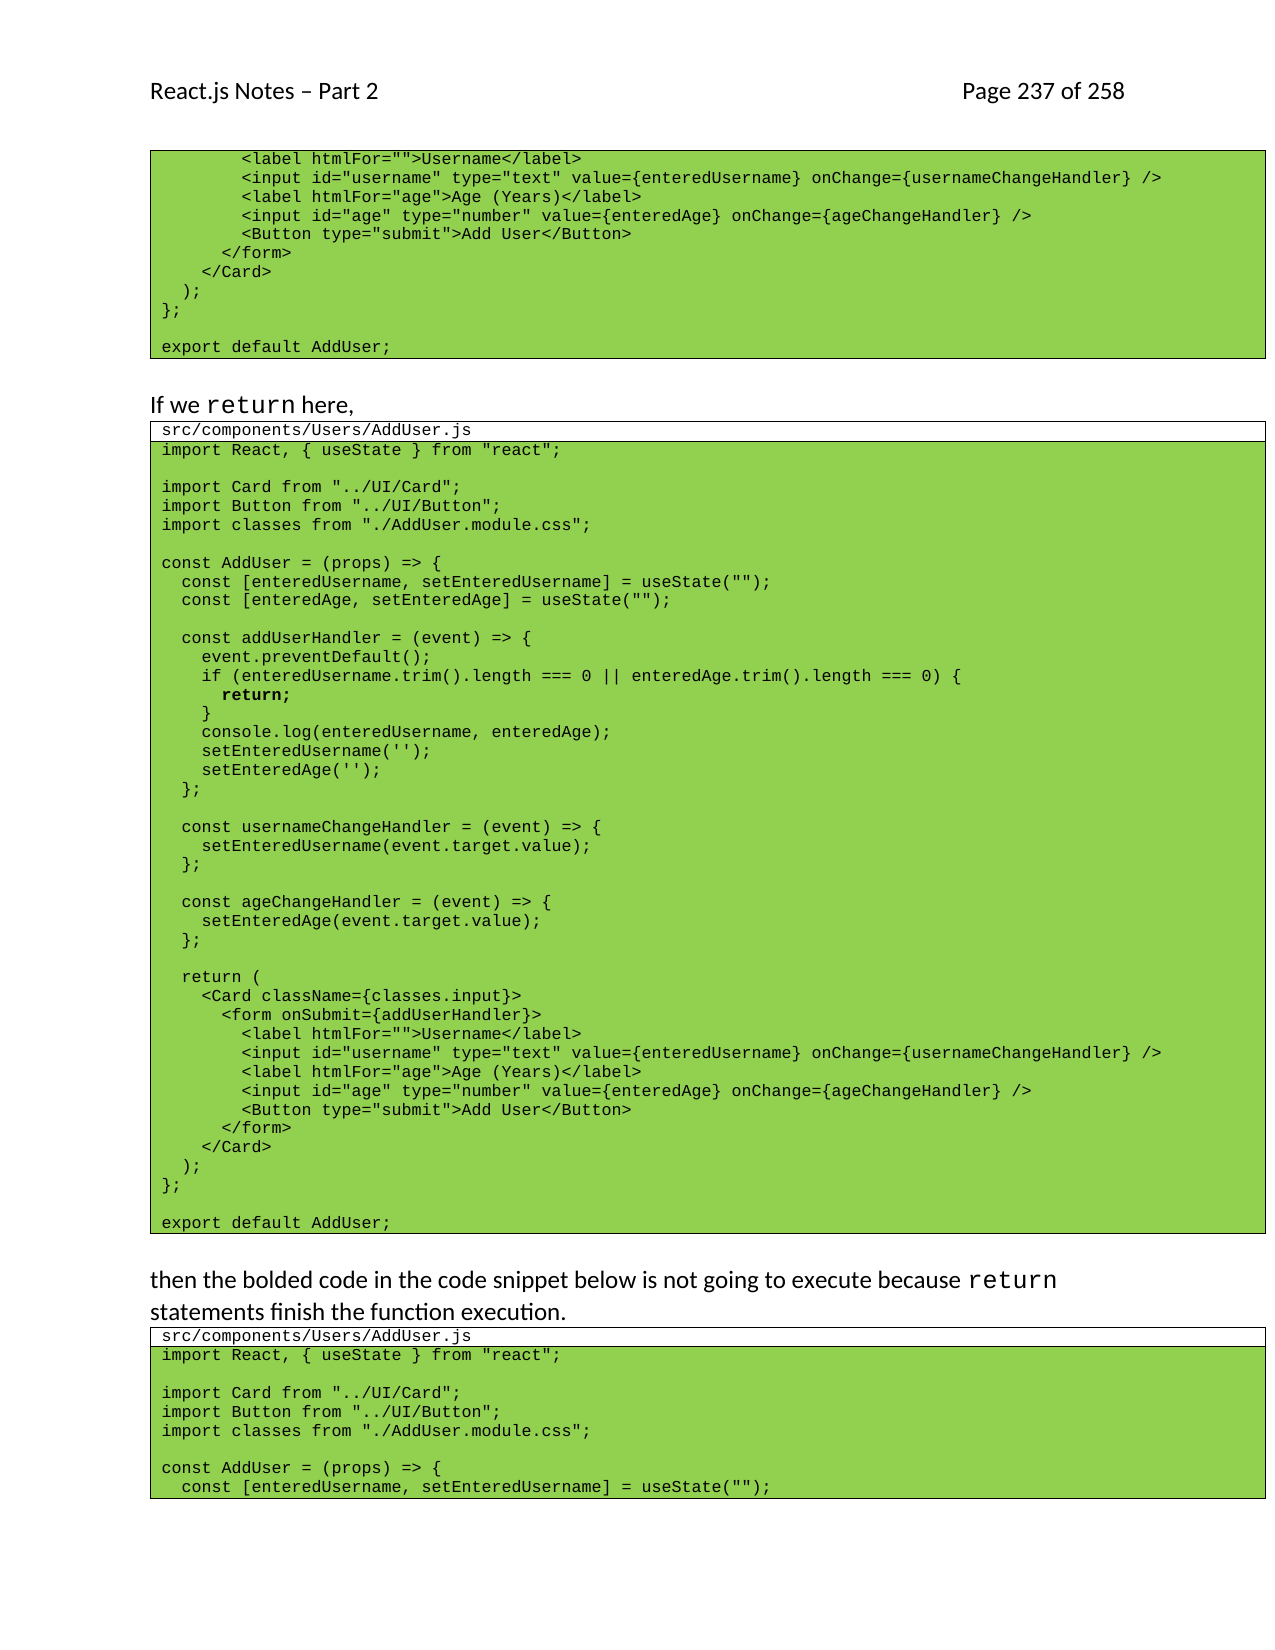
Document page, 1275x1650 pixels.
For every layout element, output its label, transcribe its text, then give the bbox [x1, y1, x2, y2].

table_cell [151, 151, 1265, 358]
text then the bolded code in the code snippet below is not going to execute because return statements finish the function execution. [150, 1264, 1125, 1327]
table_header src/components/Users/AddUser.js [151, 1328, 1265, 1346]
text If we return here, [150, 389, 1125, 421]
table_header src/components/Users/AddUser.js [151, 422, 1265, 441]
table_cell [151, 1347, 1265, 1498]
